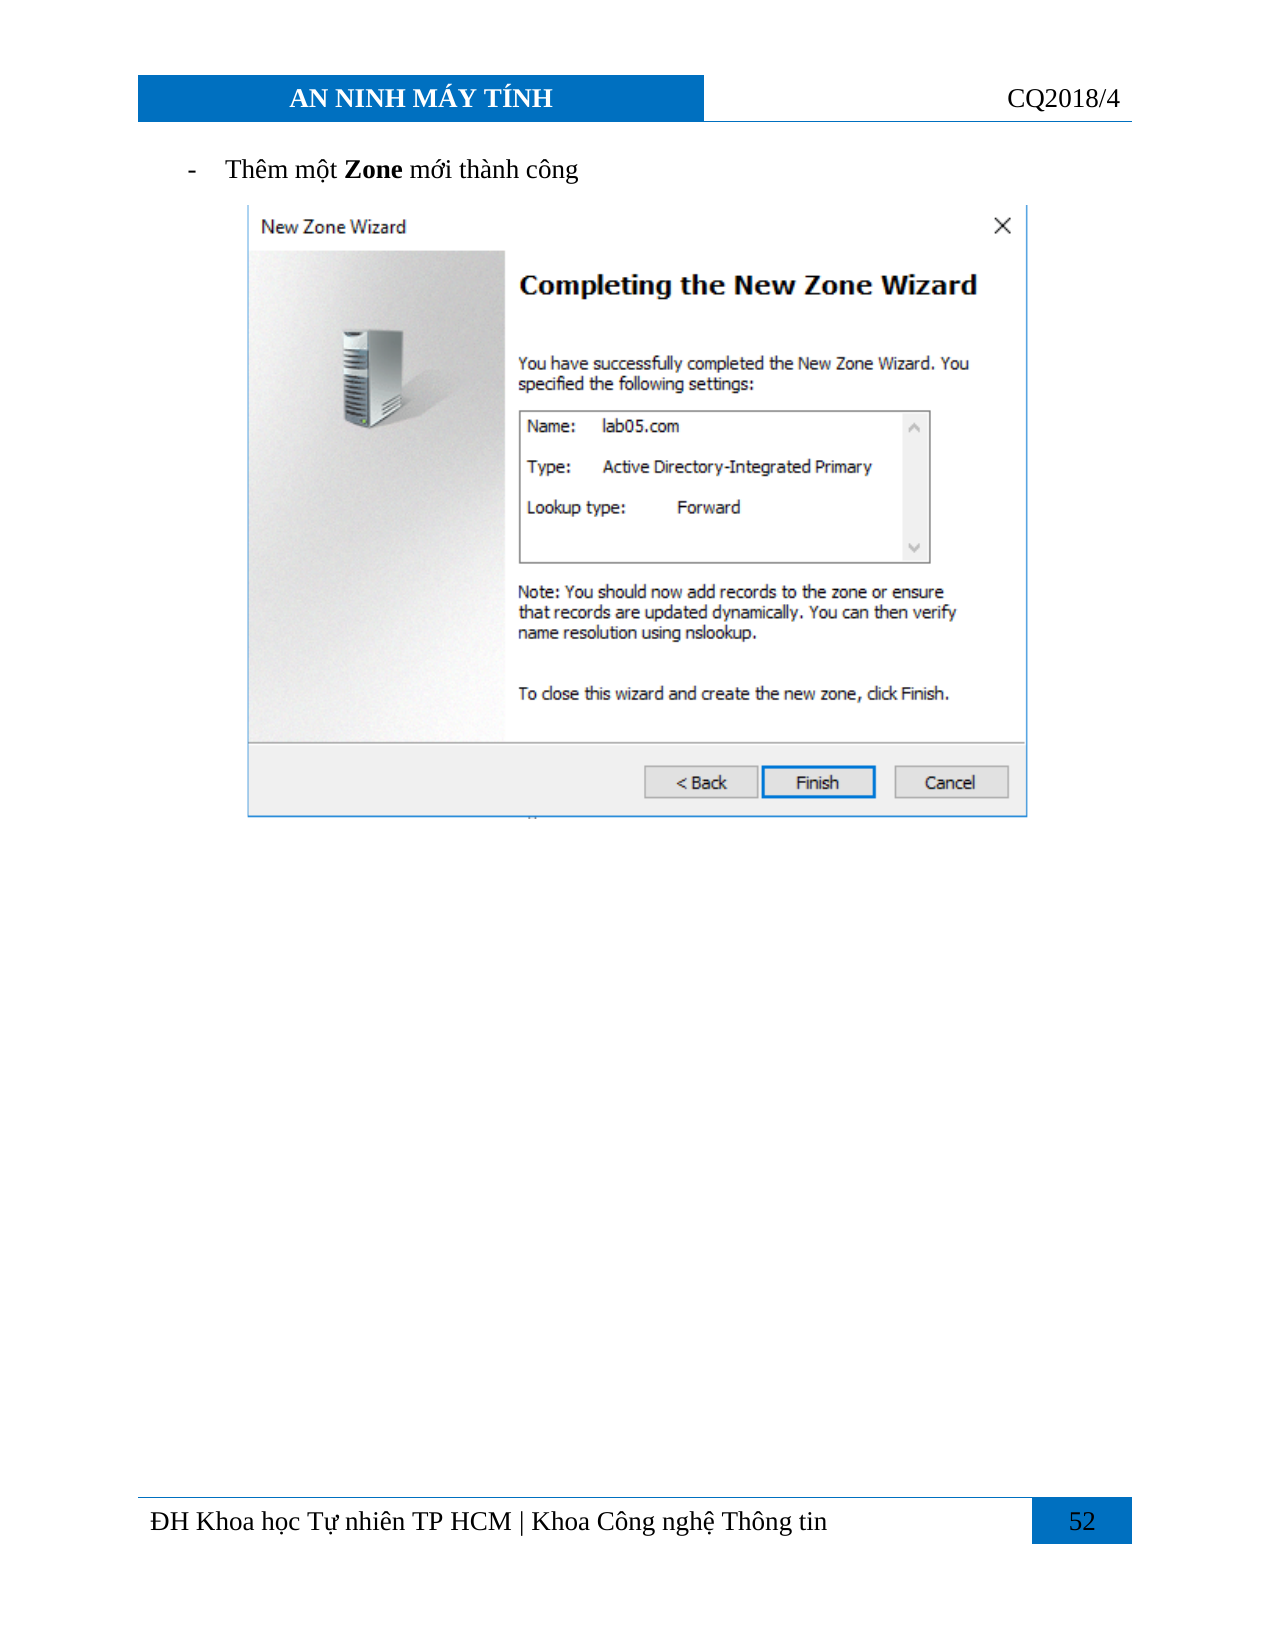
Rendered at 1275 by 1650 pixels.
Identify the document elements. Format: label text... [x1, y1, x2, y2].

list Thêm một Zone mới thành công [187, 153, 1144, 184]
picture [247, 205, 1028, 819]
